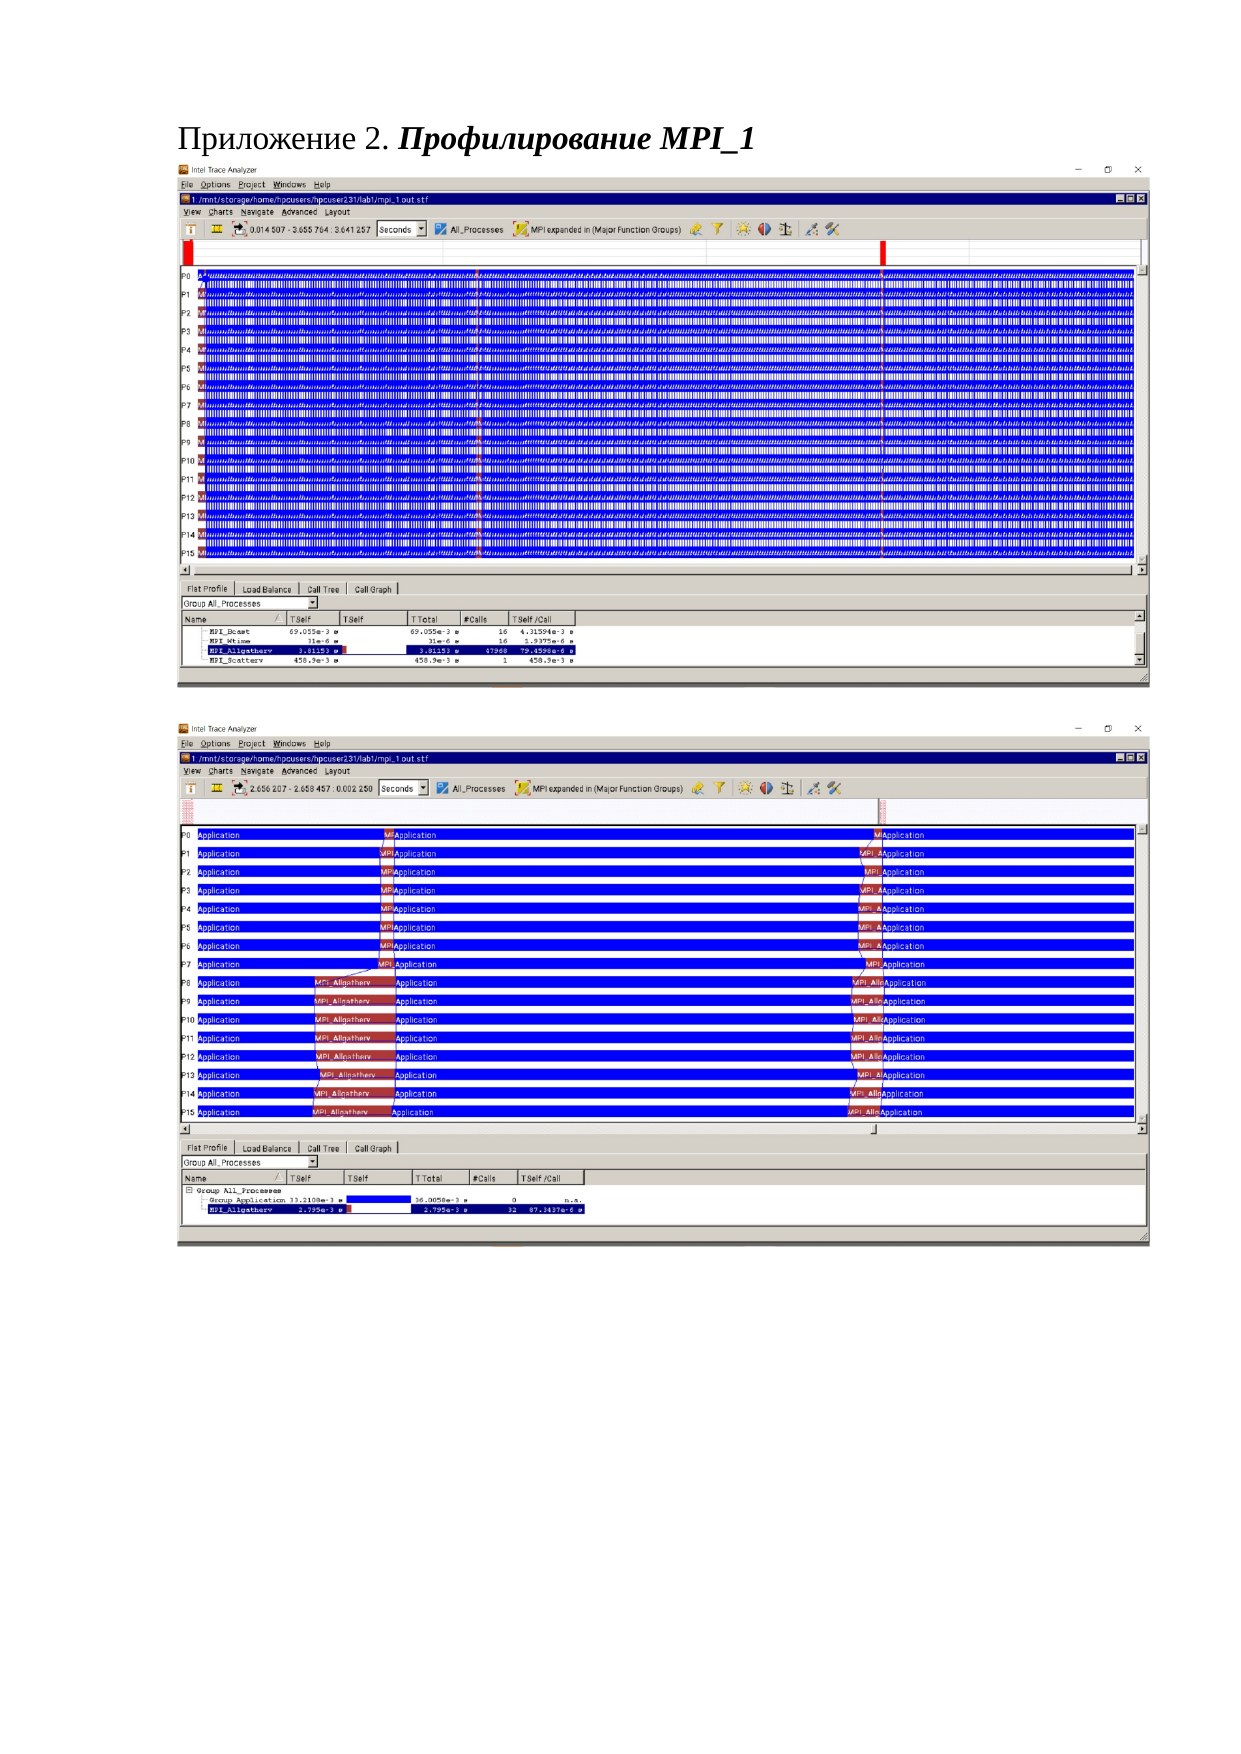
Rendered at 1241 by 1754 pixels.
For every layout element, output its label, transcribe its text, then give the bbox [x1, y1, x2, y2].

subtitle Приложение 2. Профилирование MPI_1 [177, 118, 1152, 156]
picture [177, 162, 1150, 688]
picture [177, 721, 1150, 1247]
